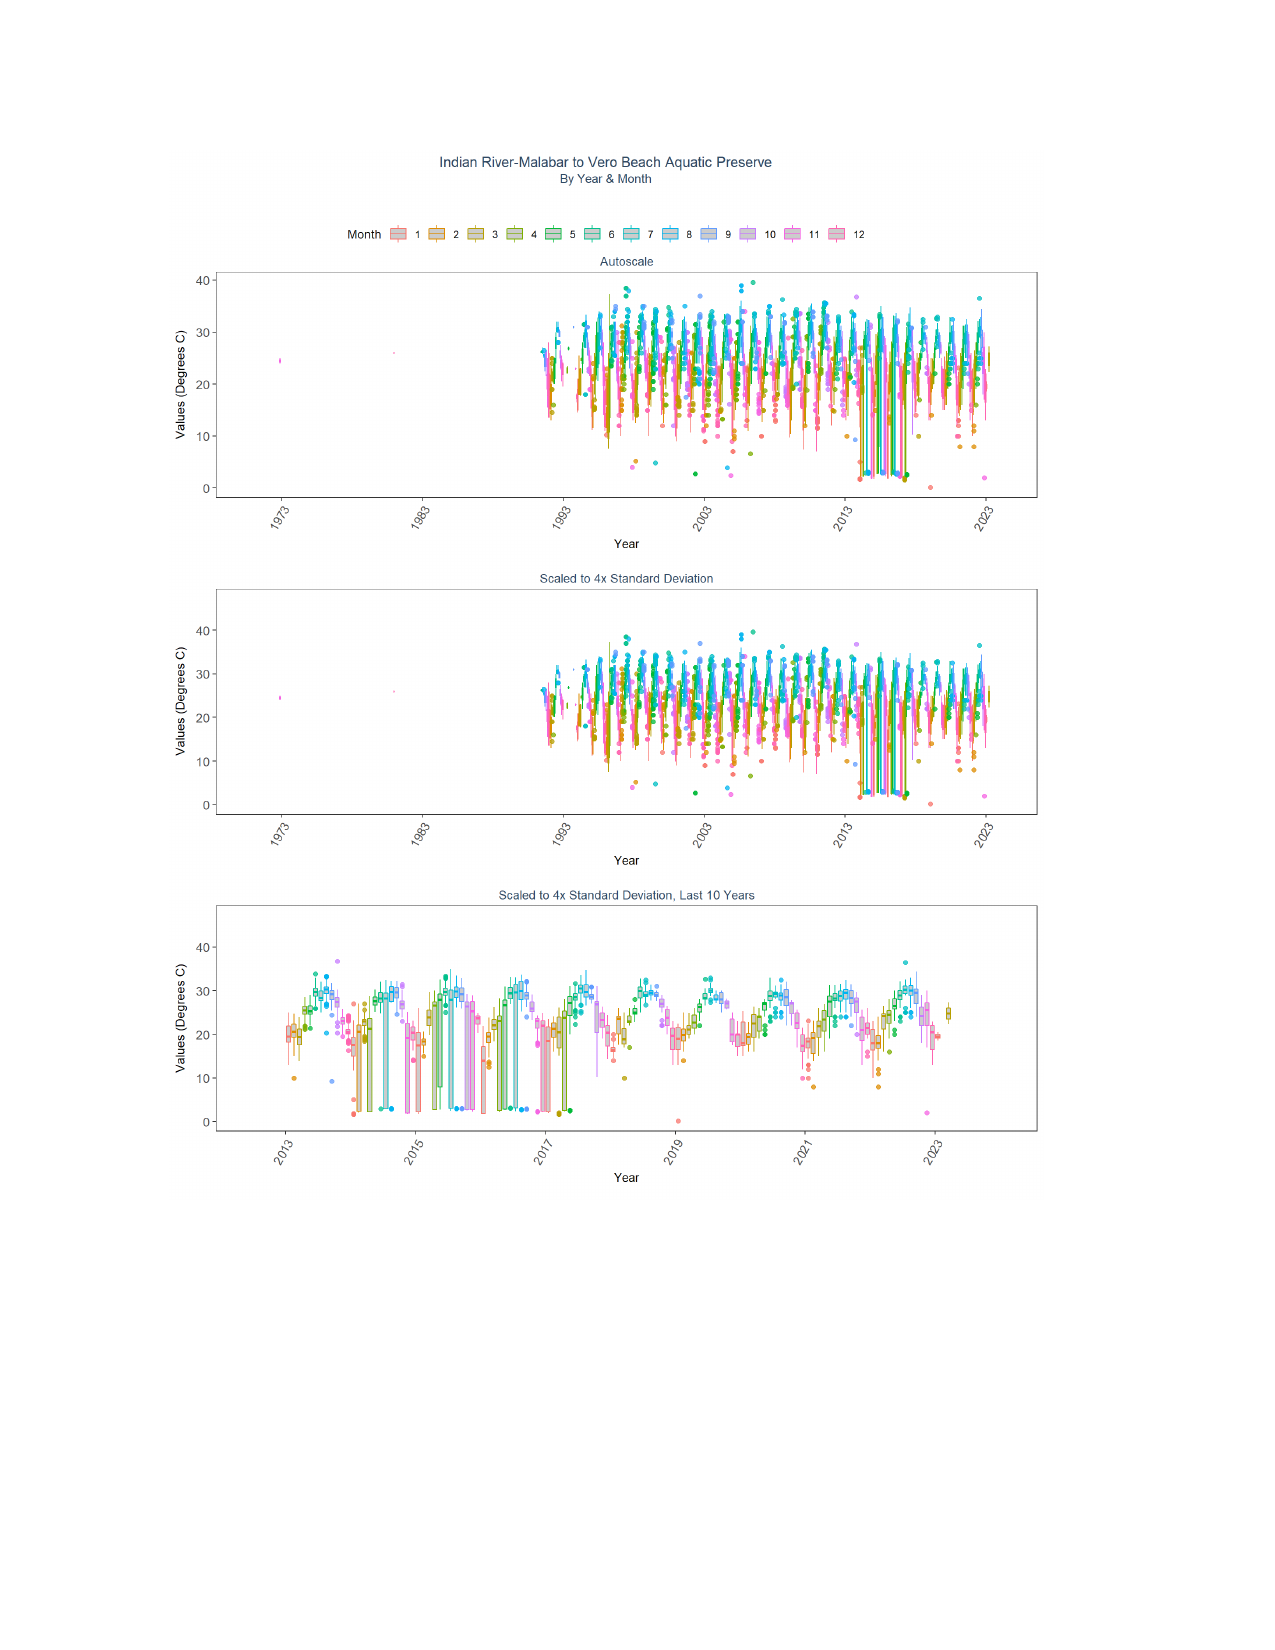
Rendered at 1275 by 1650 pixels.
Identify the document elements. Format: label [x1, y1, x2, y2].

picture [168, 150, 1044, 1200]
